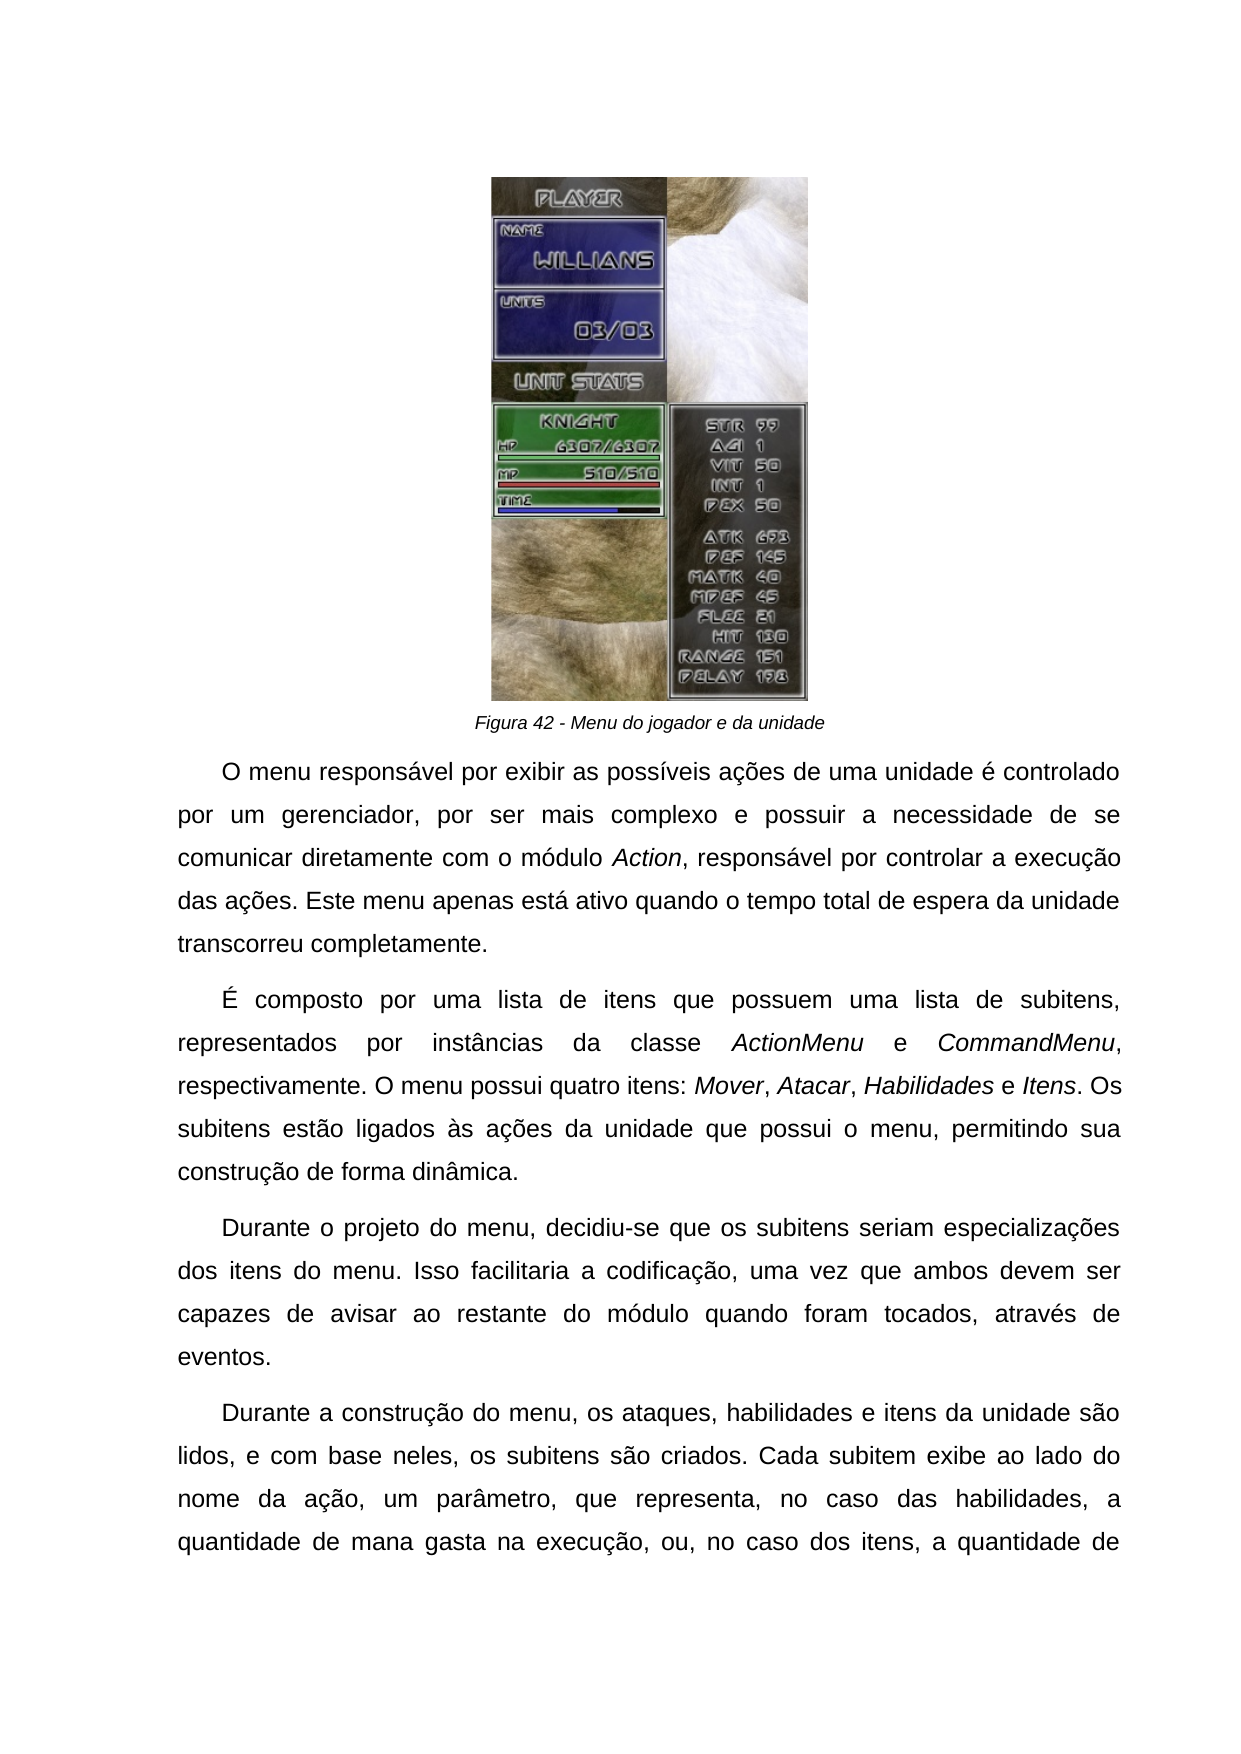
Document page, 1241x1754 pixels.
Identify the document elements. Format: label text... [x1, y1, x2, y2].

text Durante o projeto do menu, decidiu-se que os subitens seriam especializações dos itens do menu. Isso facilitaria a codificação, uma vez que ambos devem ser capazes de avisar ao restante do módulo quando foram tocados, através de eventos. [177, 1213, 1122, 1371]
picture [491, 177, 808, 701]
text O menu responsável por exibir as possíveis ações de uma unidade é controlado por um gerenciador, por ser mais complexo e possuir a necessidade de se comunicar diretamente com o módulo Action, responsável por controlar a execução das ações. Este menu apenas está ativo quando o tempo total de espera da unidade transcorreu completamente. [177, 757, 1122, 958]
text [177, 1398, 1122, 1556]
text É composto por uma lista de itens que possuem uma lista de subitens, representados por instâncias da classe ActionMenu e CommandMenu, respectivamente. O menu possui quatro itens: Mover, Atacar, Habilidades e Itens. Os subitens estão ligados às ações da unidade que possui o menu, permitindo sua construção de forma dinâmica. [177, 985, 1122, 1186]
